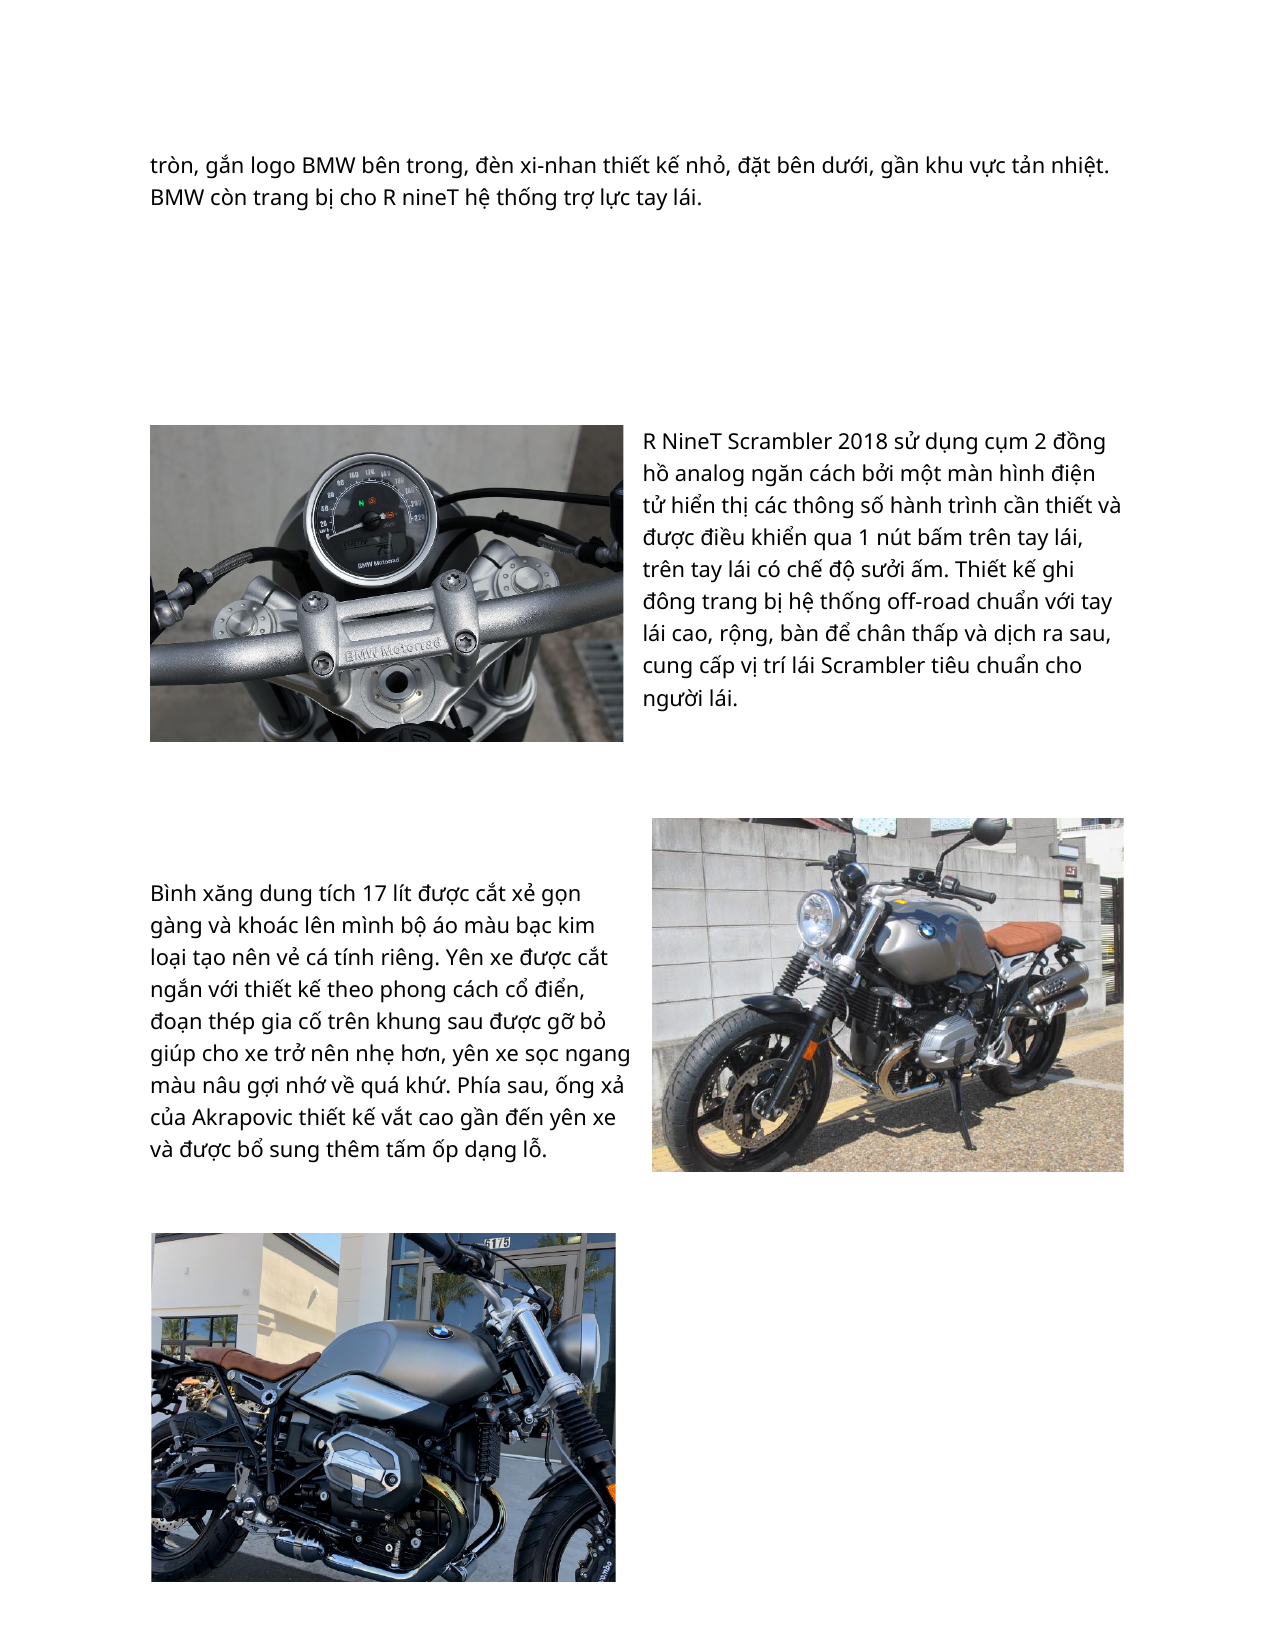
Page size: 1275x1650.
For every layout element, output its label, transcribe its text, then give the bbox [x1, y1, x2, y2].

text Bình xăng dung tích 17 lít được cắt xẻ gọn gàng và khoác lên mình bộ áo màu bạc kim loại tạo nên vẻ cá tính riêng. Yên xe được cắt ngắn với thiết kế theo phong cách cổ điển, đoạn thép gia cố trên khung sau được gỡ bỏ giúp cho xe trở nên nhẹ hơn, yên xe sọc ngang màu nâu gợi nhớ về quá khứ. Phía sau, ống xả của Akrapovic thiết kế vắt cao gần đến yên xe và được bổ sung thêm tấm ốp dạng lỗ. [150, 1070, 651, 1356]
picture [651, 1010, 1124, 1364]
text Kích thước tổng thể dài x rộng x cao (2.175 x 880 x 1.330mm), chiều cao 1.330mm, và chiều cao yên xe 820mm, thiết kế đầu xe đơn giản với cụm đèn pha tròn, gắn logo BMW bên trong, đèn xi-nhan thiết kế nhỏ, đặt bên dưới, gần khu vực tản nhiệt. BMW còn trang bị cho R nineT hệ thống trợ lực tay lái. [150, 150, 1125, 404]
text R NineT Scrambler 2018 sử dụng cụm 2 đồng hồ analog ngăn cách bởi một màn hình điện tử hiển thị các thông số hành trình cần thiết và được điều khiển qua 1 nút bấm trên tay lái, trên tay lái có chế độ sưởi ấm. Thiết kế ghi đông trang bị hệ thống off-road chuẩn với tay lái cao, rộng, bàn để chân thấp và dịch ra sau, cung cấp vị trí lái Scrambler tiêu chuẩn cho người lái. [624, 618, 1125, 905]
picture [150, 618, 624, 934]
picture [604, 154, 1111, 534]
